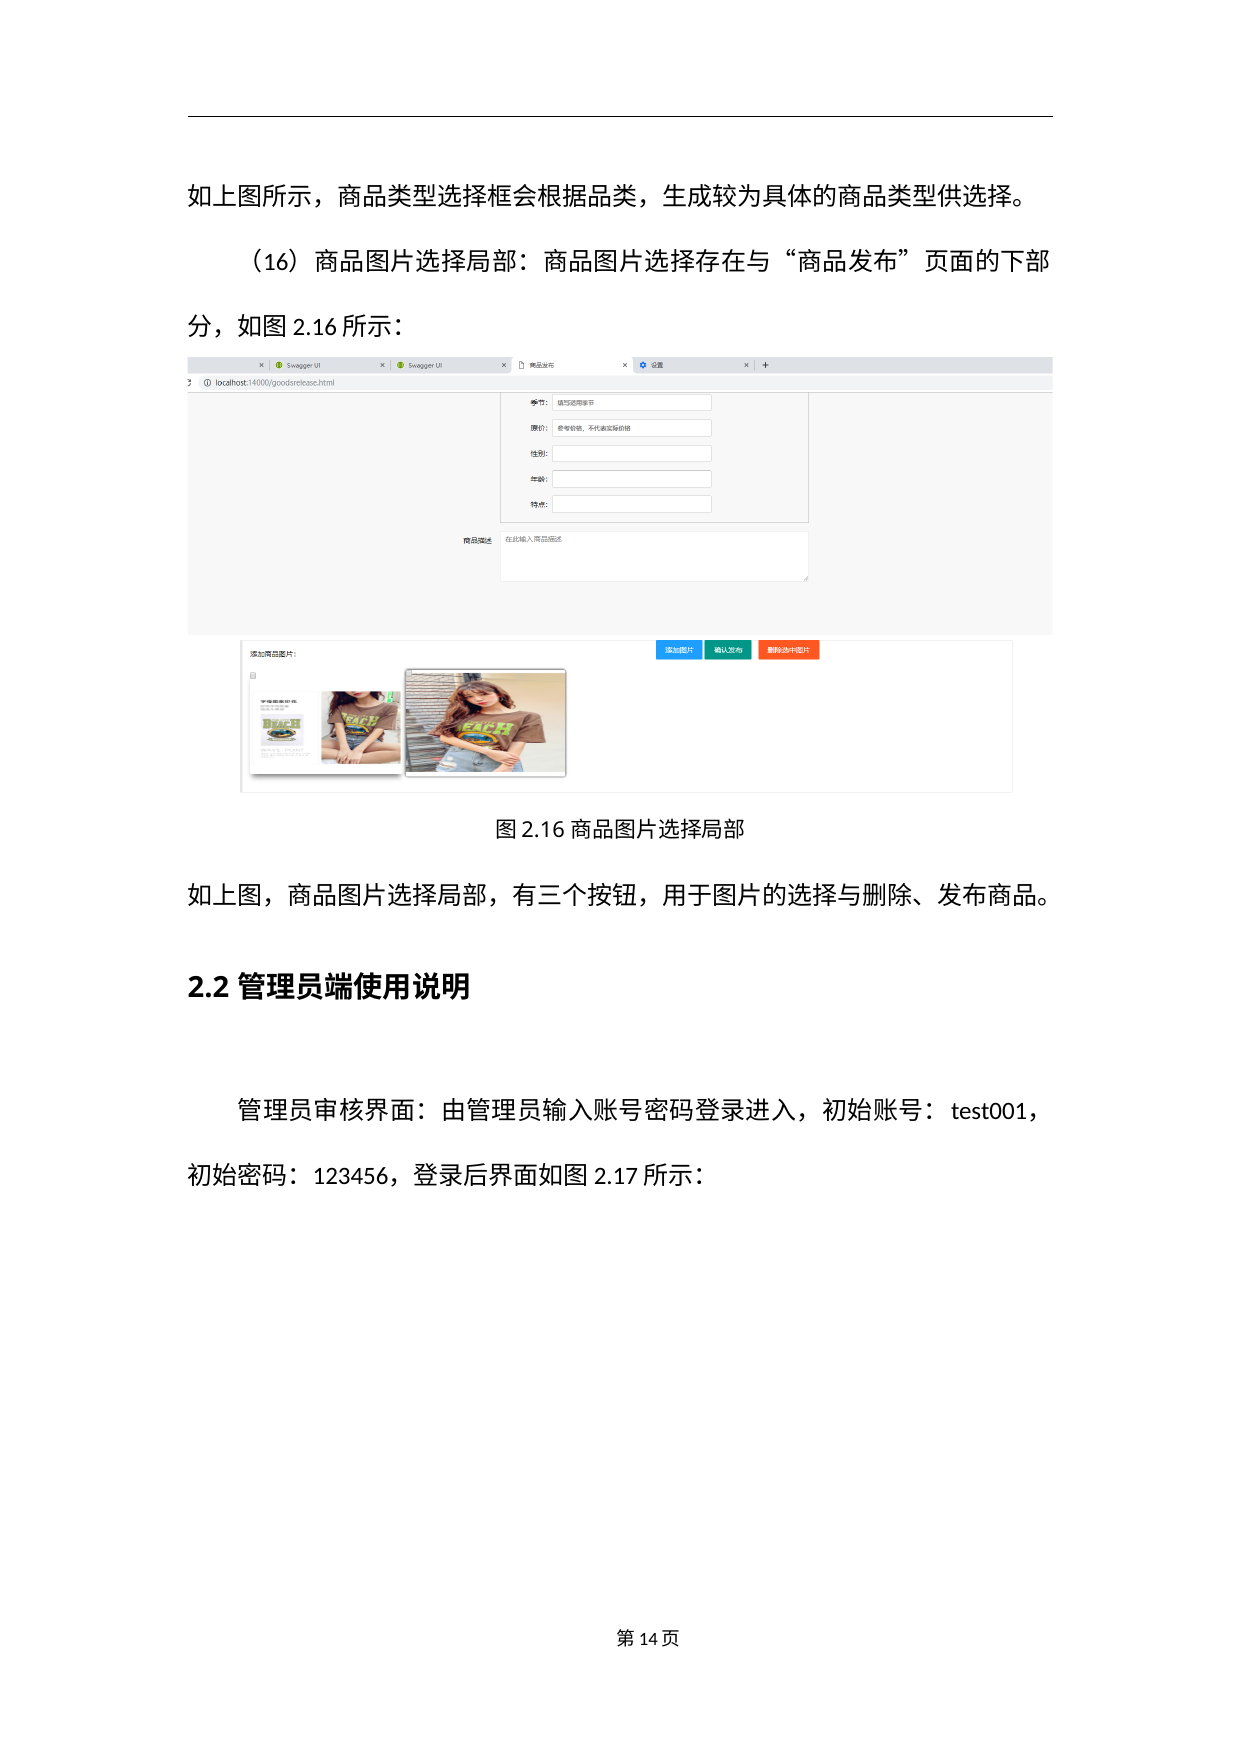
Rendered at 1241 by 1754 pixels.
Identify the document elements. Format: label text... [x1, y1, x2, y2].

subtitle 2.2 管理员端使用说明 [187, 953, 1053, 1018]
text 如上图所示，商品类型选择框会根据品类，生成较为具体的商品类型供选择。 [187, 162, 1053, 227]
text 管理员审核界面：由管理员输入账号密码登录进入，初始账号：test001，初始密码：123456，登录后界面如图2.17所示： [187, 1076, 1053, 1206]
picture [187, 357, 1053, 812]
text 如上图，商品图片选择局部，有三个按钮，用于图片的选择与删除、发布商品。 [187, 861, 1053, 926]
text （16）商品图片选择局部：商品图片选择存在与“商品发布”页面的下部分，如图2.16所示： [187, 227, 1053, 357]
text 图2.16 商品图片选择局部 [187, 812, 1053, 844]
